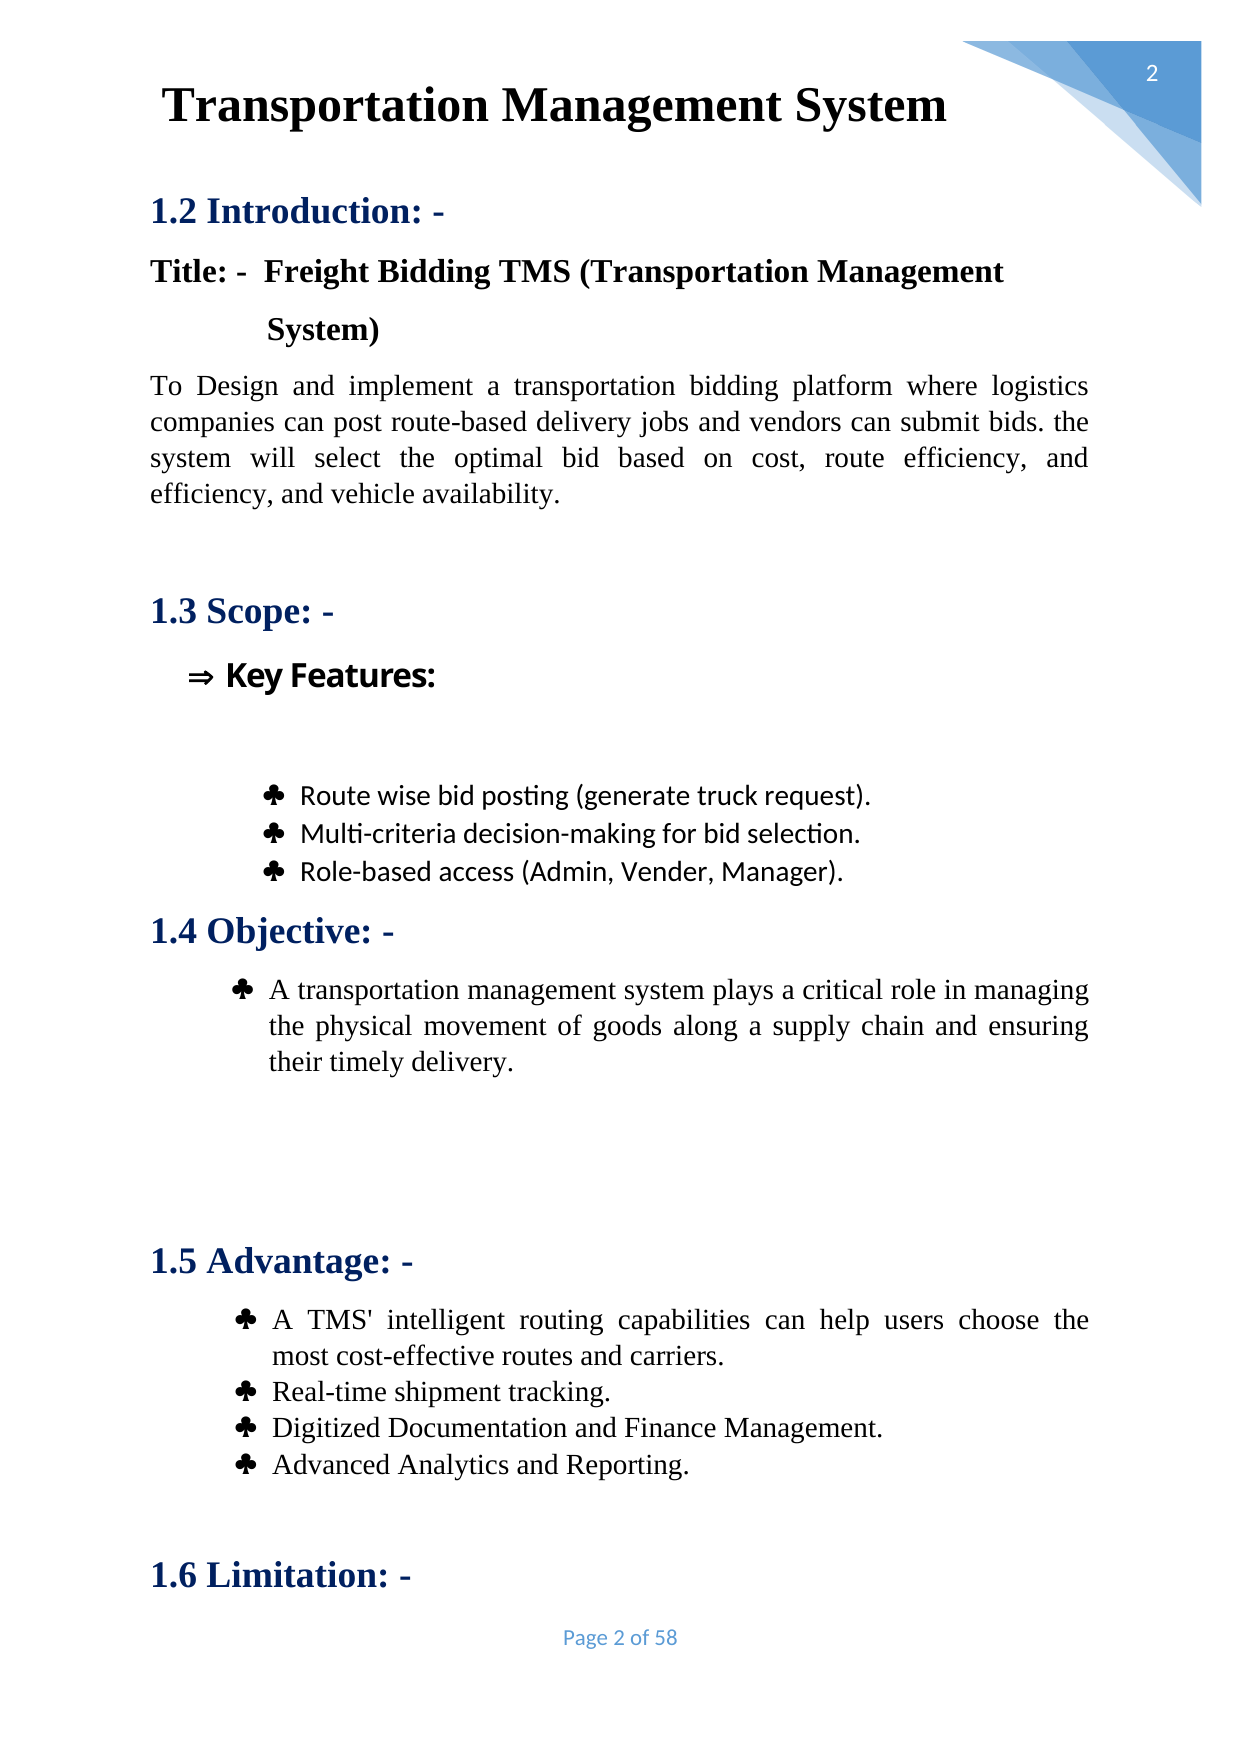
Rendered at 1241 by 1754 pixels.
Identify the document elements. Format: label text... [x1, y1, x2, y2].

list Advanced Analytics and Reporting. [234, 1447, 1090, 1481]
text 1.5 Advantage: - [150, 1239, 1090, 1282]
text 1.4 Objective: - [150, 908, 1090, 952]
list A TMS' intelligent routing capabilities can help users choose the most cost-effective routes and carriers. [234, 1302, 1090, 1372]
picture [962, 41, 1202, 207]
list Digitized Documentation and Finance Management. [234, 1411, 1090, 1444]
text 1.6 Limitation: - [150, 1553, 1090, 1596]
text 1.2 Introduction: - [150, 188, 1090, 232]
text Title: - Freight Bidding TMS (Transportation Management [150, 252, 1090, 290]
title Key Features: [187, 652, 1090, 697]
text System) [150, 310, 1090, 348]
list Route wise bid posting (generate truck request). [262, 777, 1090, 812]
list Role-based access (Admin, Vender, Manager). [262, 853, 1090, 889]
list A transportation management system plays a critical role in managing the physical movement of goods along a supply chain and ensuring their timely delivery. [231, 972, 1090, 1078]
list Real-time shipment tracking. [234, 1374, 1090, 1408]
text To Design and implement a transportation bidding platform where logistics companies can post route-based delivery jobs and vendors can submit bids. the system will select the optimal bid based on cost, route efficiency, and efficiency, and vehicle availability. [150, 368, 1090, 510]
text 1.3 Scope: - [150, 588, 1090, 632]
list Multi-criteria decision-making for bid selection. [262, 815, 1090, 851]
